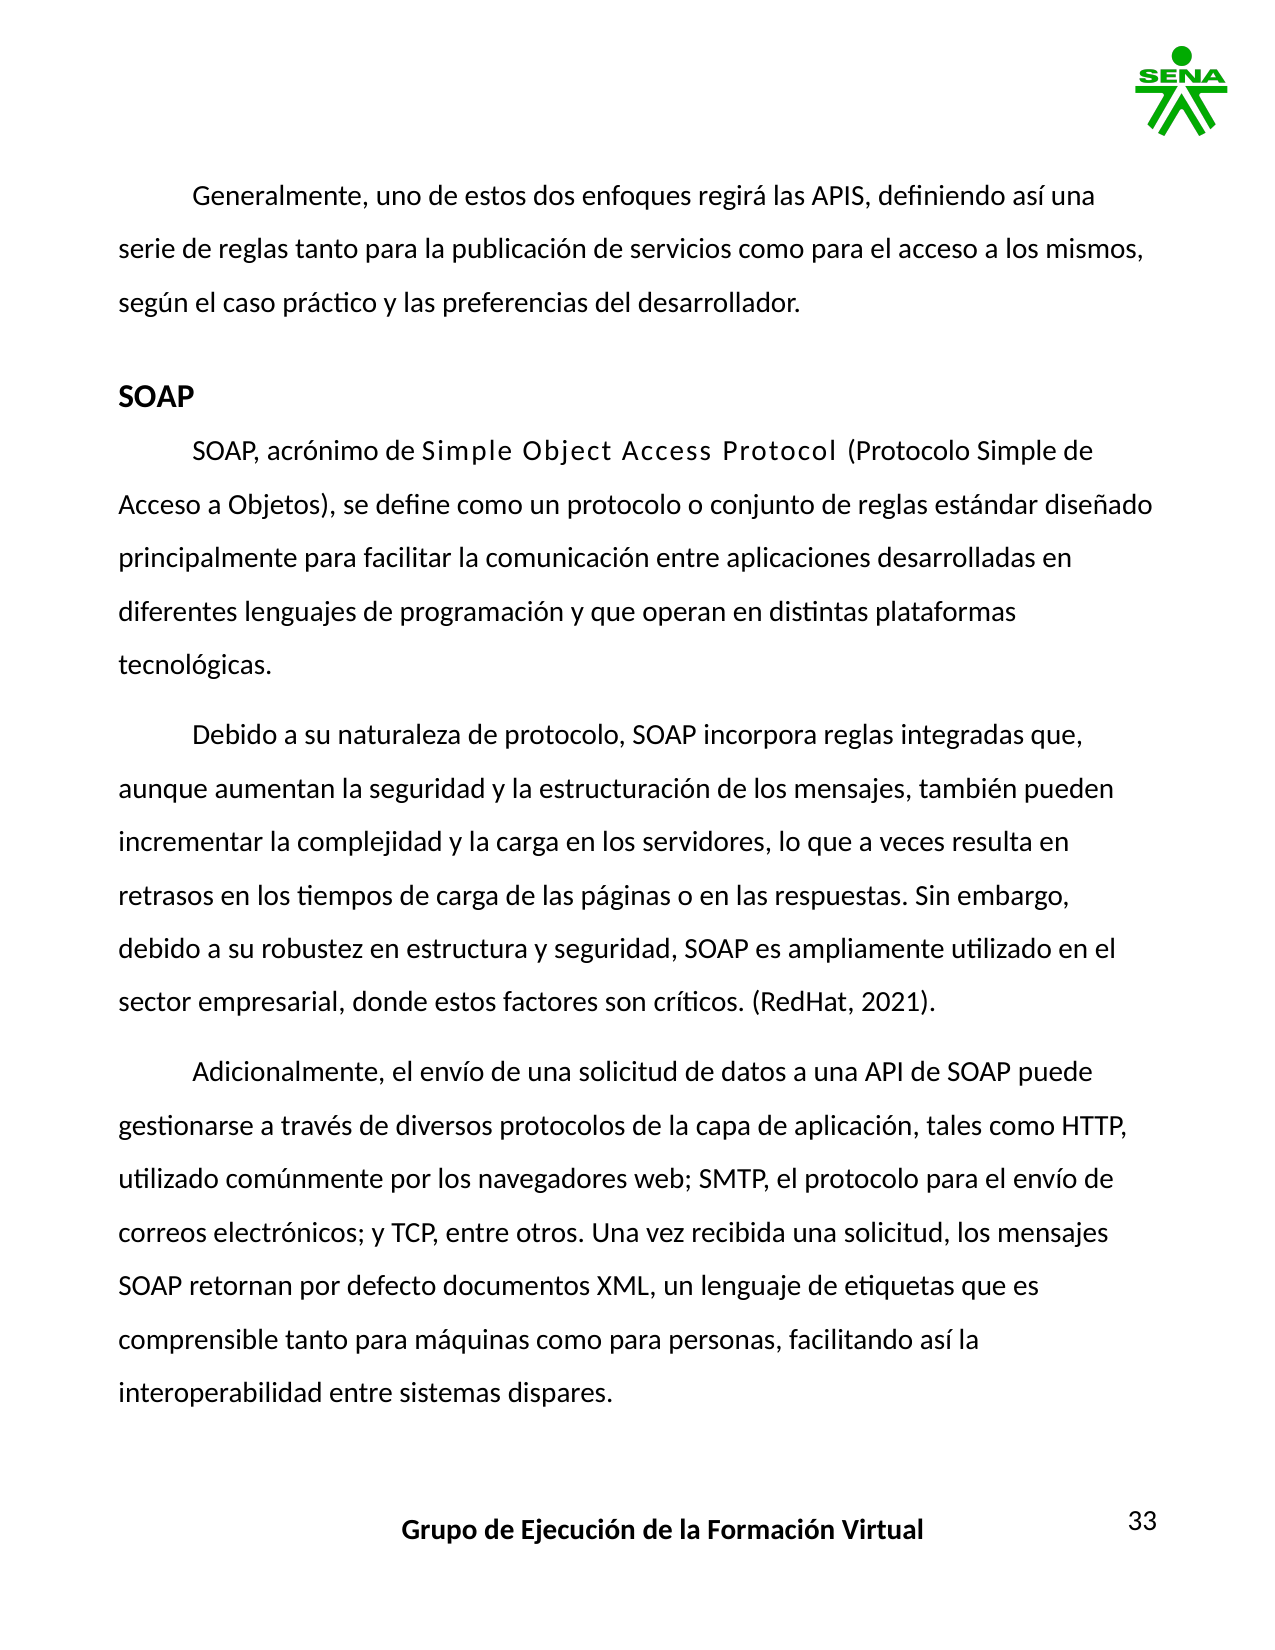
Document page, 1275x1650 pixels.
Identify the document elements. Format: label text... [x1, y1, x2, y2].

text Adicionalmente, el envío de una solicitud de datos a una API de SOAP puede gestionarse a través de diversos protocolos de la capa de aplicación, tales como HTTP, utilizado comúnmente por los navegadores web; SMTP, el protocolo para el envío de correos electrónicos; y TCP, entre otros. Una vez recibida una solicitud, los mensajes SOAP retornan por defecto documentos XML, un lenguaje de etiquetas que es comprensible tanto para máquinas como para personas, facilitando así la interoperabilidad entre sistemas dispares. [118, 1053, 1157, 1410]
text Generalmente, uno de estos dos enfoques regirá las APIS, definiendo así una serie de reglas tanto para la publicación de servicios como para el acceso a los mismos, según el caso práctico y las preferencias del desarrollador. [118, 177, 1157, 320]
text SOAP, acrónimo de Simple Object Access Protocol (Protocolo Simple de Acceso a Objetos), se define como un protocolo o conjunto de reglas estándar diseñado principalmente para facilitar la comunicación entre aplicaciones desarrolladas en diferentes lenguajes de programación y que operan en distintas plataformas tecnológicas. [118, 432, 1157, 682]
picture [1135, 46, 1228, 136]
text Debido a su naturaleza de protocolo, SOAP incorpora reglas integradas que, aunque aumentan la seguridad y la estructuración de los mensajes, también pueden incrementar la complejidad y la carga en los servidores, lo que a veces resulta en retrasos en los tiempos de carga de las páginas o en las respuestas. Sin embargo, debido a su robustez en estructura y seguridad, SOAP es ampliamente utilizado en el sector empresarial, donde estos factores son críticos. (RedHat, 2021). [118, 716, 1157, 1019]
subtitle SOAP [118, 375, 1157, 416]
